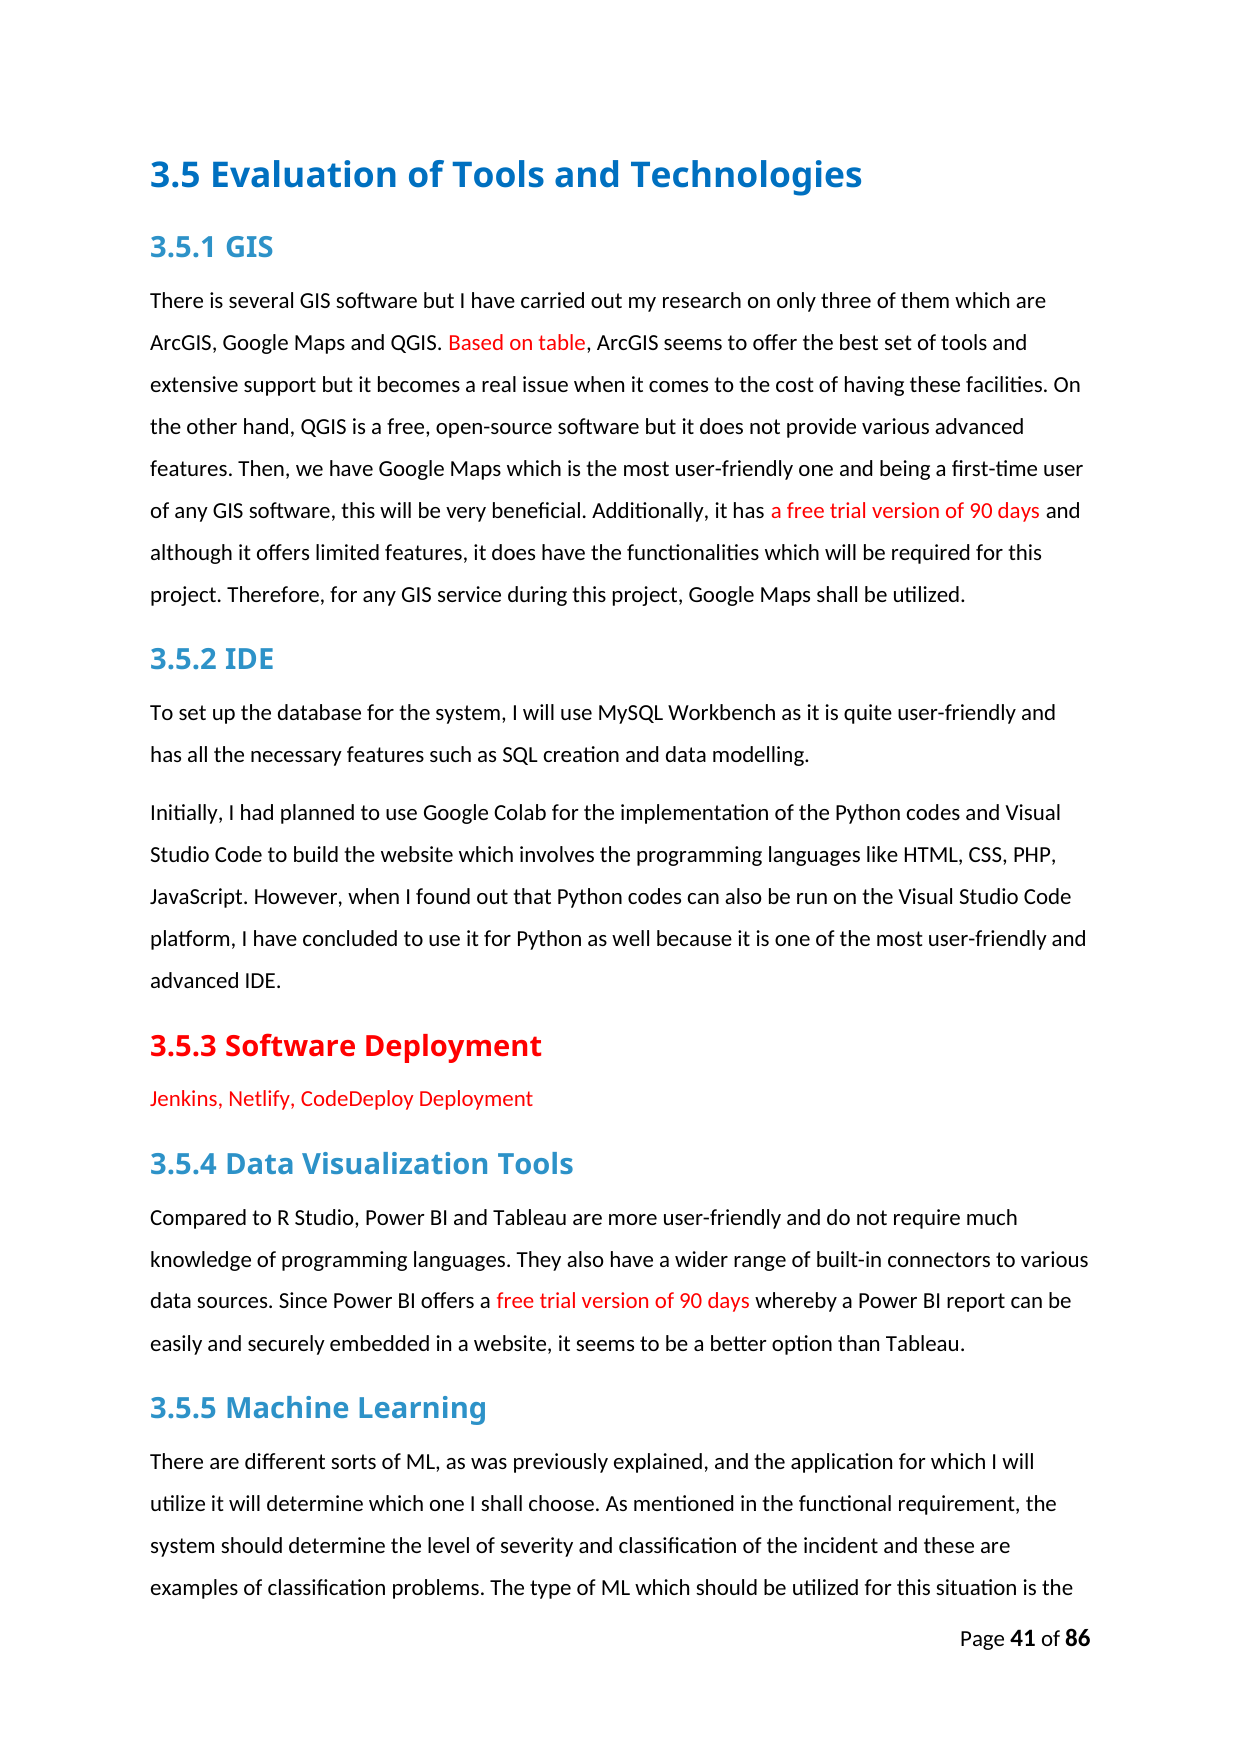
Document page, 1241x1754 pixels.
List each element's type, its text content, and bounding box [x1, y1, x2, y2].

subtitle IDE [150, 638, 1090, 678]
subtitle Data Visualization Tools [150, 1143, 1090, 1183]
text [150, 1447, 1090, 1601]
text Compared to R Studio, Power BI and Tableau are more user-friendly and do not require much knowledge of programming languages. They also have a wider range of built-in connectors to various data sources. Since Power BI offers a free trial version of 90 days whereby a Power BI report can be easily and securely embedded in a website, it seems to be a better option than Tableau. [150, 1203, 1090, 1357]
text Initially, I had planned to use Google Colab for the implementation of the Python codes and Visual Studio Code to build the website which involves the programming languages like HTML, CSS, PHP, JavaScript. However, when I found out that Python codes can also be run on the Visual Studio Code platform, I have concluded to use it for Python as well because it is one of the most user-friendly and advanced IDE. [150, 798, 1090, 994]
subtitle Machine Learning [150, 1387, 1090, 1427]
text To set up the database for the system, I will use MySQL Workbench as it is quite user-friendly and has all the necessary features such as SQL creation and data modelling. [150, 698, 1090, 768]
subtitle Evaluation of Tools and Technologies [150, 150, 1090, 198]
text There is several GIS software but I have carried out my research on only three of them which are ArcGIS, Google Maps and QGIS. Based on table, ArcGIS seems to offer the best set of tools and extensive support but it becomes a real issue when it comes to the cost of having these facilities. On the other hand, QGIS is a free, open-source software but it does not provide various advanced features. Then, we have Google Maps which is the most user-friendly one and being a first-time user of any GIS software, this will be very beneficial. Additionally, it has a free trial version of 90 days and although it offers limited features, it does have the functionalities which will be required for this project. Therefore, for any GIS service during this project, Google Maps shall be utilized. [150, 286, 1090, 608]
subtitle Software Deployment [150, 1025, 1090, 1065]
text Jenkins, Netlify, CodeDeploy Deployment [150, 1084, 1090, 1113]
subtitle GIS [150, 226, 1090, 266]
